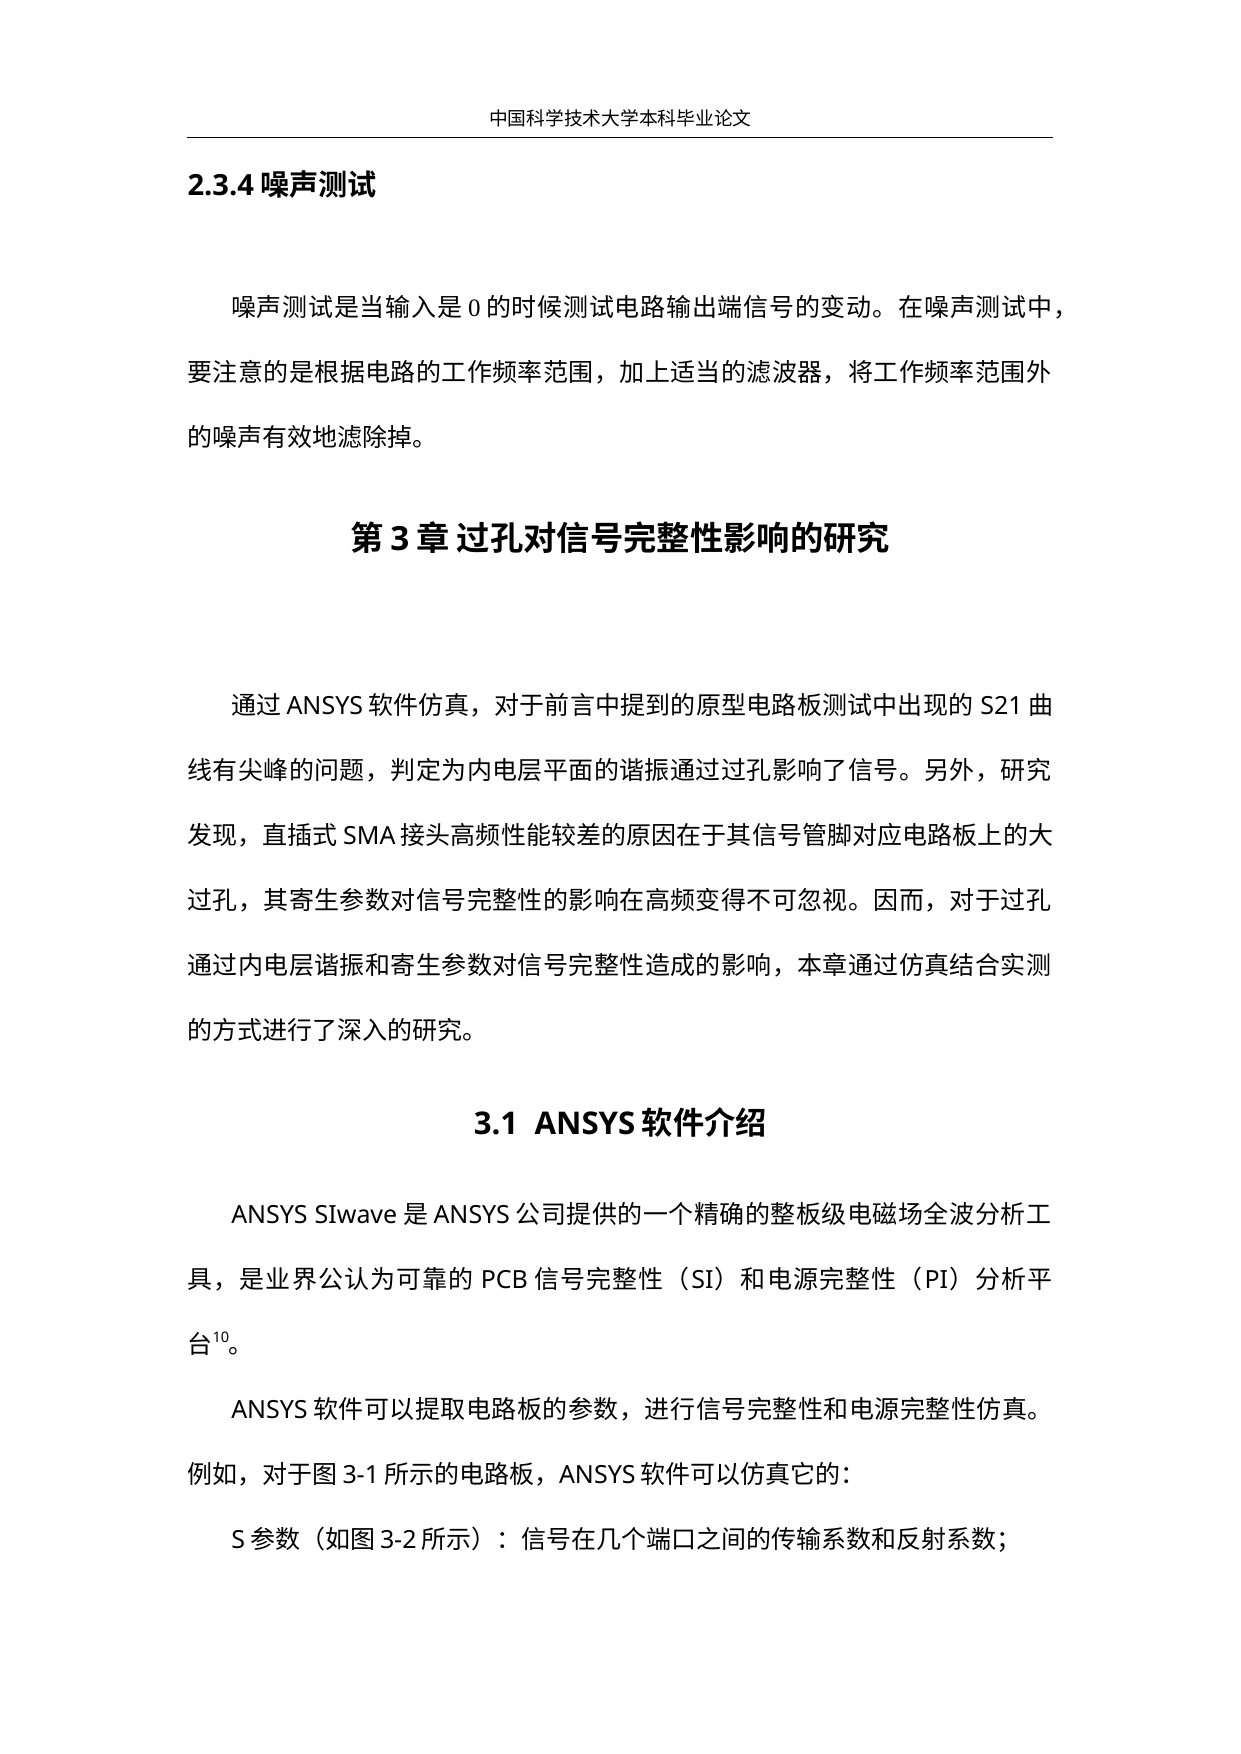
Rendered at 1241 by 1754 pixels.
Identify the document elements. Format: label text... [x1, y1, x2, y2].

text 通过ANSYS软件仿真，对于前言中提到的原型电路板测试中出现的S21曲线有尖峰的问题，判定为内电层平面的谐振通过过孔影响了信号。另外，研究发现，直插式SMA接头高频性能较差的原因在于其信号管脚对应电路板上的大过孔，其寄生参数对信号完整性的影响在高频变得不可忽视。因而，对于过孔通过内电层谐振和寄生参数对信号完整性造成的影响，本章通过仿真结合实测的方式进行了深入的研究。 [187, 671, 1053, 1061]
text 噪声测试是当输入是0的时候测试电路输出端信号的变动。在噪声测试中，要注意的是根据电路的工作频率范围，加上适当的滤波器，将工作频率范围外的噪声有效地滤除掉。 [187, 273, 1053, 468]
subtitle 2.3.4噪声测试 [187, 150, 1053, 215]
subtitle 3.1 ANSYS软件介绍 [187, 1088, 1053, 1153]
text ANSYS软件可以提取电路板的参数，进行信号完整性和电源完整性仿真。例如，对于图3-1所示的电路板，ANSYS软件可以仿真它的： [187, 1375, 1053, 1505]
subtitle 第3章 过孔对信号完整性影响的研究 [187, 503, 1053, 568]
text ANSYS SIwave是ANSYS公司提供的一个精确的整板级电磁场全波分析工具，是业界公认为可靠的PCB信号完整性（SI）和电源完整性（PI）分析平台。 [187, 1180, 1053, 1375]
text S参数（如图3-2所示）：信号在几个端口之间的传输系数和反射系数； [187, 1505, 1053, 1570]
